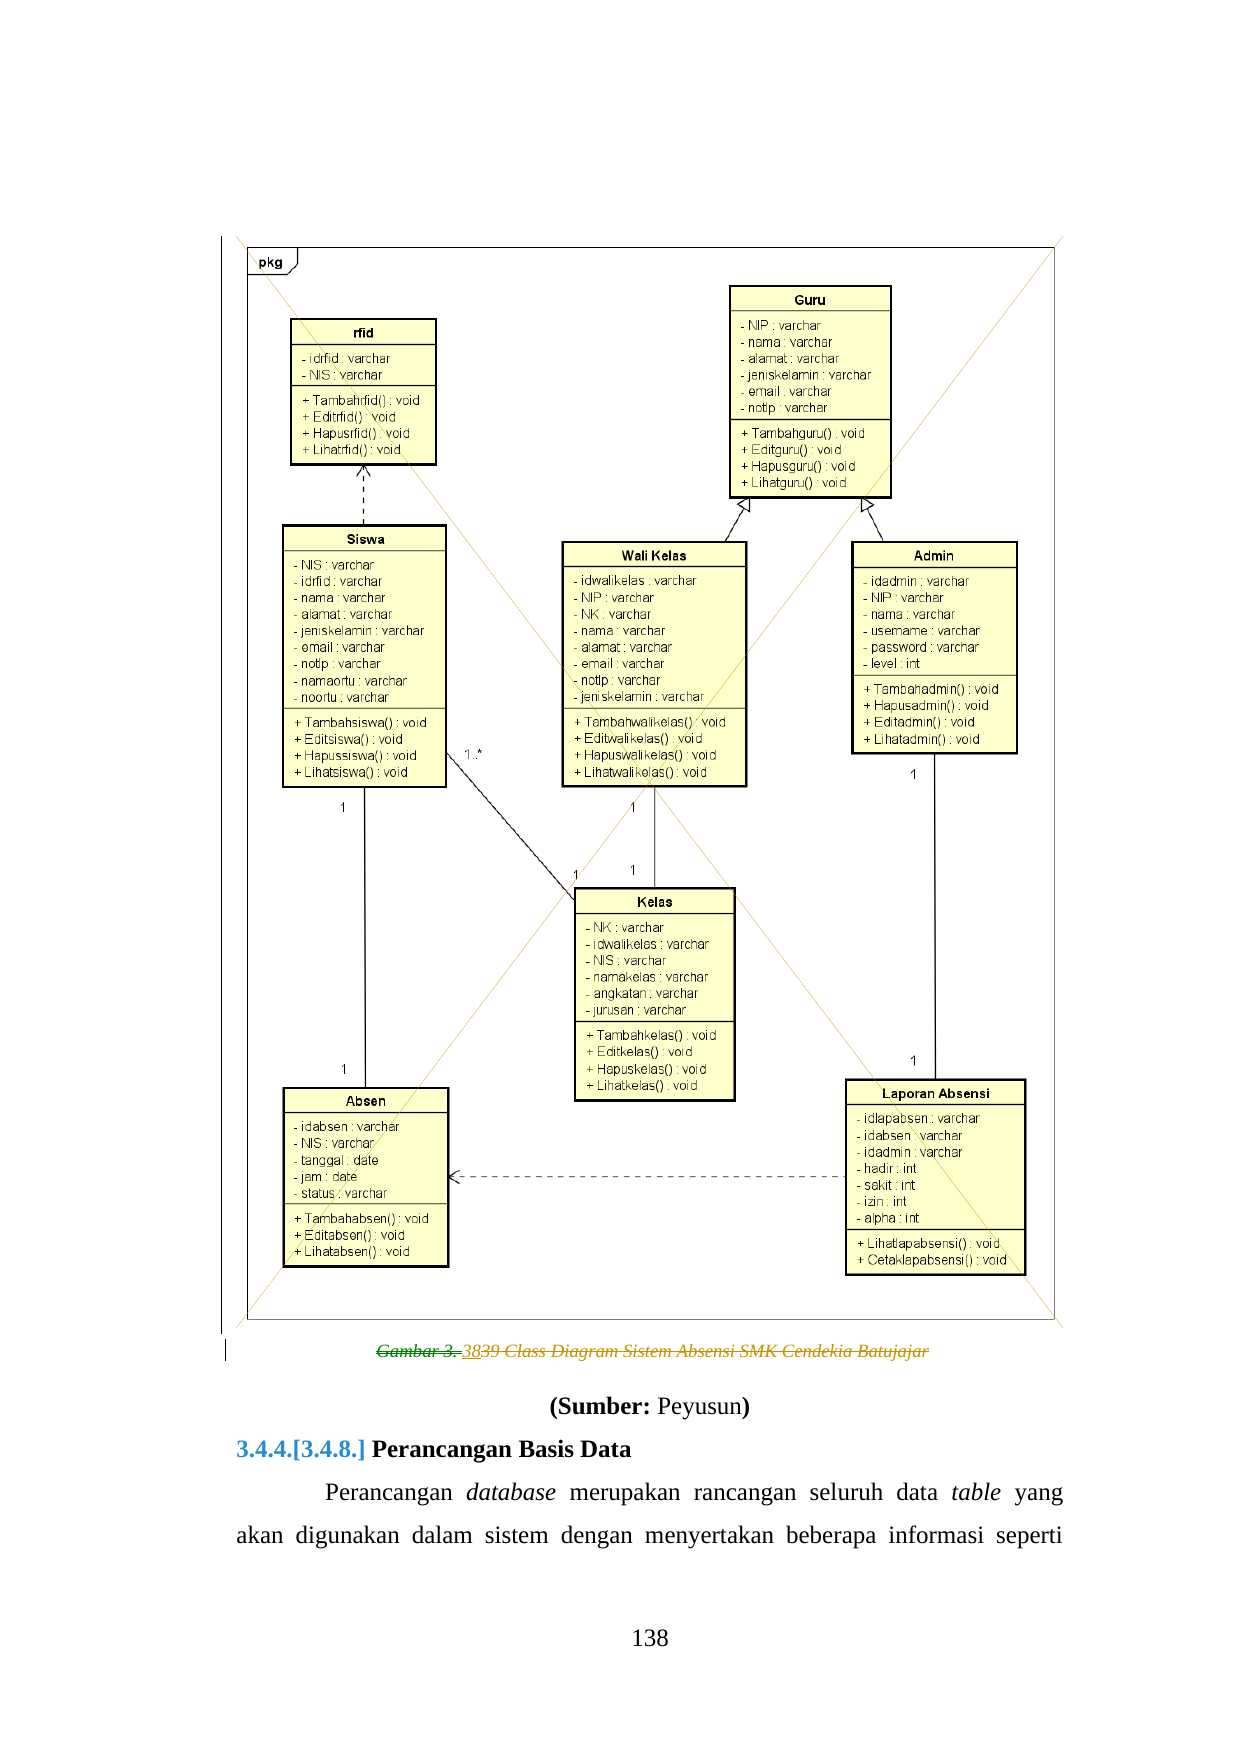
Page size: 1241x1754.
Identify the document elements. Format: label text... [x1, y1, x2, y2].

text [236, 1477, 1063, 1549]
picture [237, 784, 1062, 1329]
subtitle Perancangan Basis Data [236, 1434, 1063, 1463]
picture [237, 236, 1062, 781]
picture [651, 238, 1063, 1326]
text (Sumber: Peyusun) [236, 1391, 1063, 1420]
picture [236, 238, 648, 1326]
